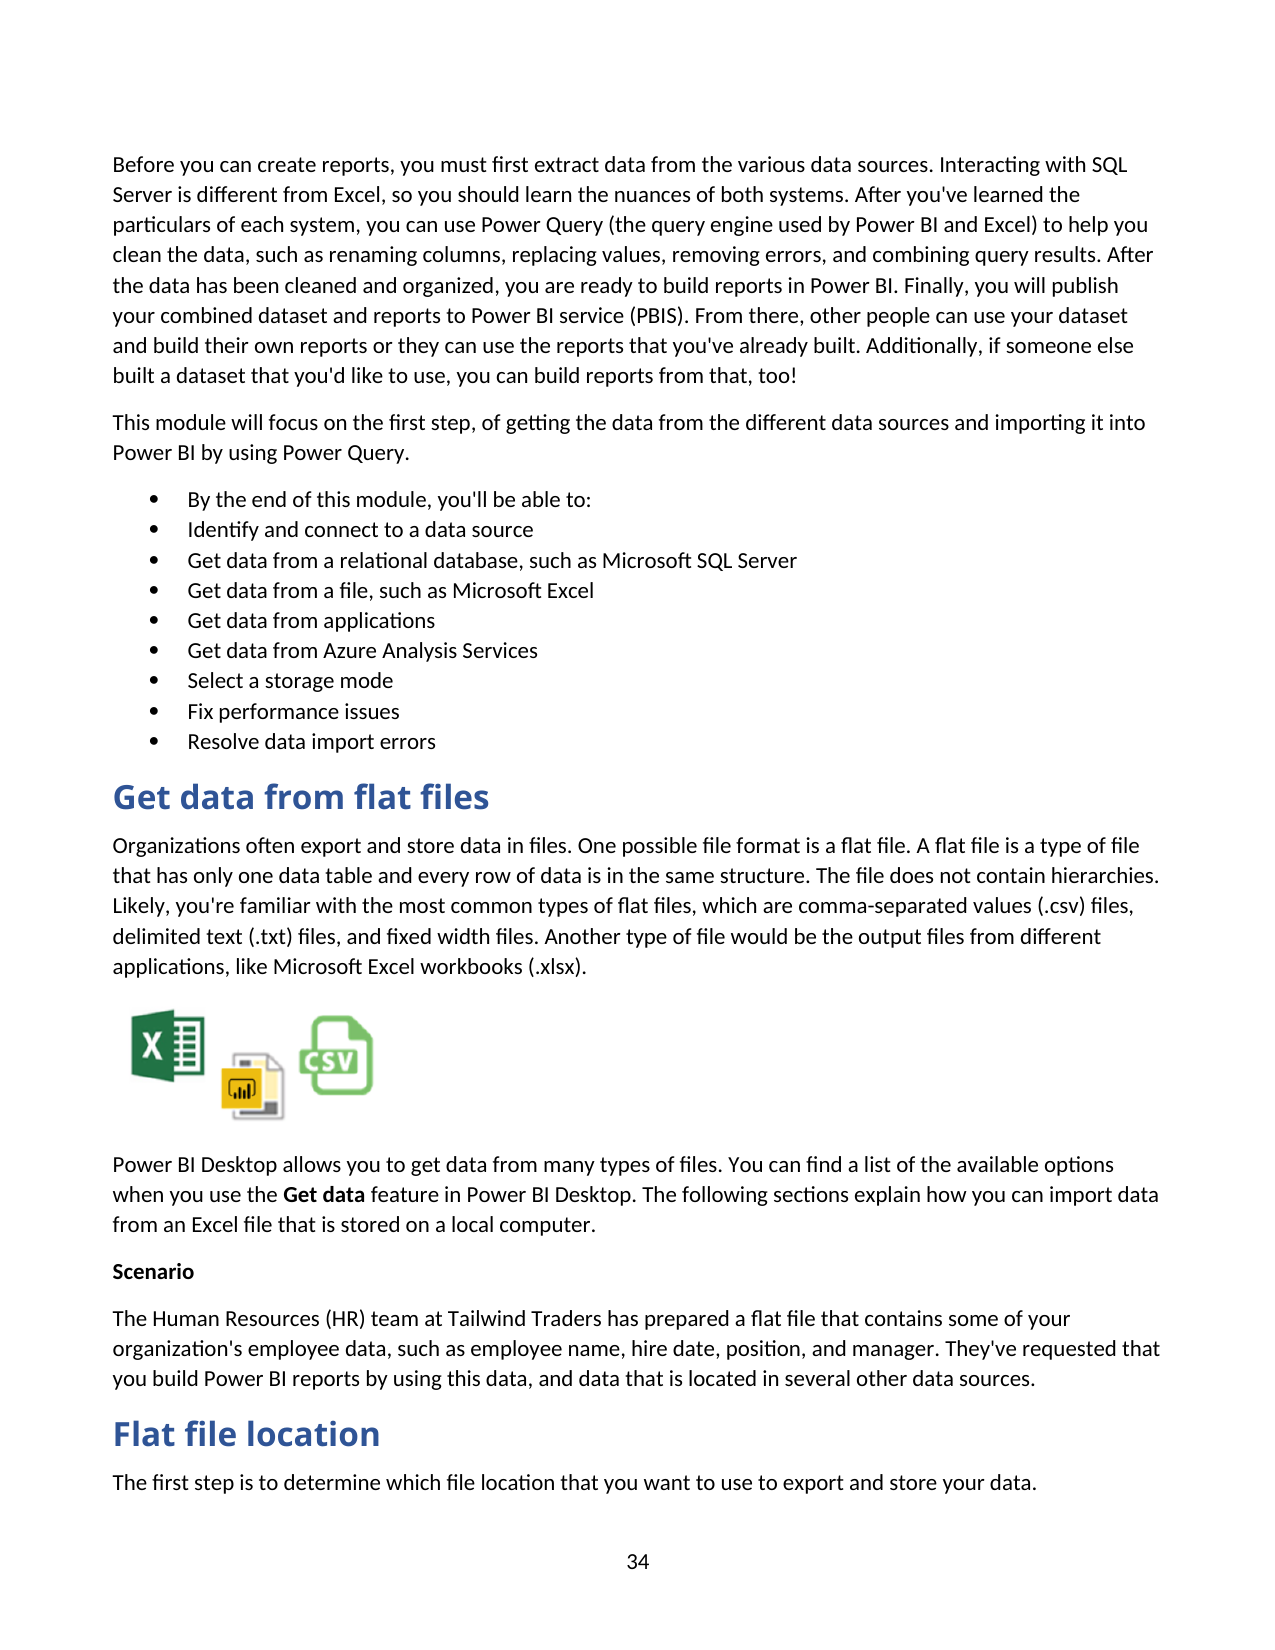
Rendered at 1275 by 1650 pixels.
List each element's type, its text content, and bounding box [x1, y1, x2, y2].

list Select a storage mode [150, 667, 1162, 695]
list Resolve data import errors [150, 727, 1162, 755]
list Identify and connect to a data source [150, 516, 1162, 544]
list Get data from a relational database, such as Microsoft SQL Server [150, 546, 1162, 574]
text This module will focus on the first step, of getting the data from the different data sources and importing it into Power BI by using Power Query. [112, 408, 1162, 467]
subtitle Get data from flat files [112, 774, 1162, 819]
list Fix performance issues [150, 697, 1162, 725]
list Get data from a file, such as Microsoft Excel [150, 576, 1162, 604]
subtitle Flat file location [112, 1411, 1162, 1457]
text Organizations often export and store data in files. One possible file format is a flat file. A flat file is a type of file that has only one data table and every row of data is in the same structure. The file does not contain hierarchies. Likely, you're familiar with the most common types of flat files, which are comma-separated values (.csv) files, delimited text (.txt) files, and fixed width files. Another type of file would be the output files from different applications, like Microsoft Excel workbooks (.xlsx). [112, 831, 1162, 980]
list By the end of this module, you'll be able to: [150, 485, 1162, 513]
text Scenario [112, 1257, 1162, 1285]
list Get data from applications [150, 606, 1162, 634]
text Before you can create reports, you must first extract data from the various data sources. Interacting with SQL Server is different from Excel, so you should learn the nuances of both systems. After you've learned the particulars of each system, you can use Power Query (the query engine used by Power BI and Excel) to help you clean the data, such as renaming columns, replacing values, removing errors, and combining query results. After the data has been cleaned and organized, you are ready to build reports in Power BI. Finally, you will publish your combined dataset and reports to Power BI service (PBIS). From there, other people can use your dataset and build their own reports or they can use the reports that you've already built. Additionally, if someone else built a dataset that you'd like to use, you can build reports from that, too! [112, 150, 1162, 389]
picture [112, 998, 388, 1131]
text The first step is to determine which file location that you want to use to export and store your data. [112, 1468, 1162, 1497]
text Power BI Desktop allows you to get data from many types of files. You can find a list of the available options when you use the Get data feature in Power BI Desktop. The following sections explain how you can import data from an Excel file that is stored on a local computer. [112, 1150, 1162, 1238]
list Get data from Azure Analysis Services [150, 636, 1162, 664]
text The Human Resources (HR) team at Tailwind Traders has prepared a flat file that contains some of your organization's employee data, such as employee name, hire date, position, and manager. They've requested that you build Power BI reports by using this data, and data that is located in several other data sources. [112, 1304, 1162, 1392]
